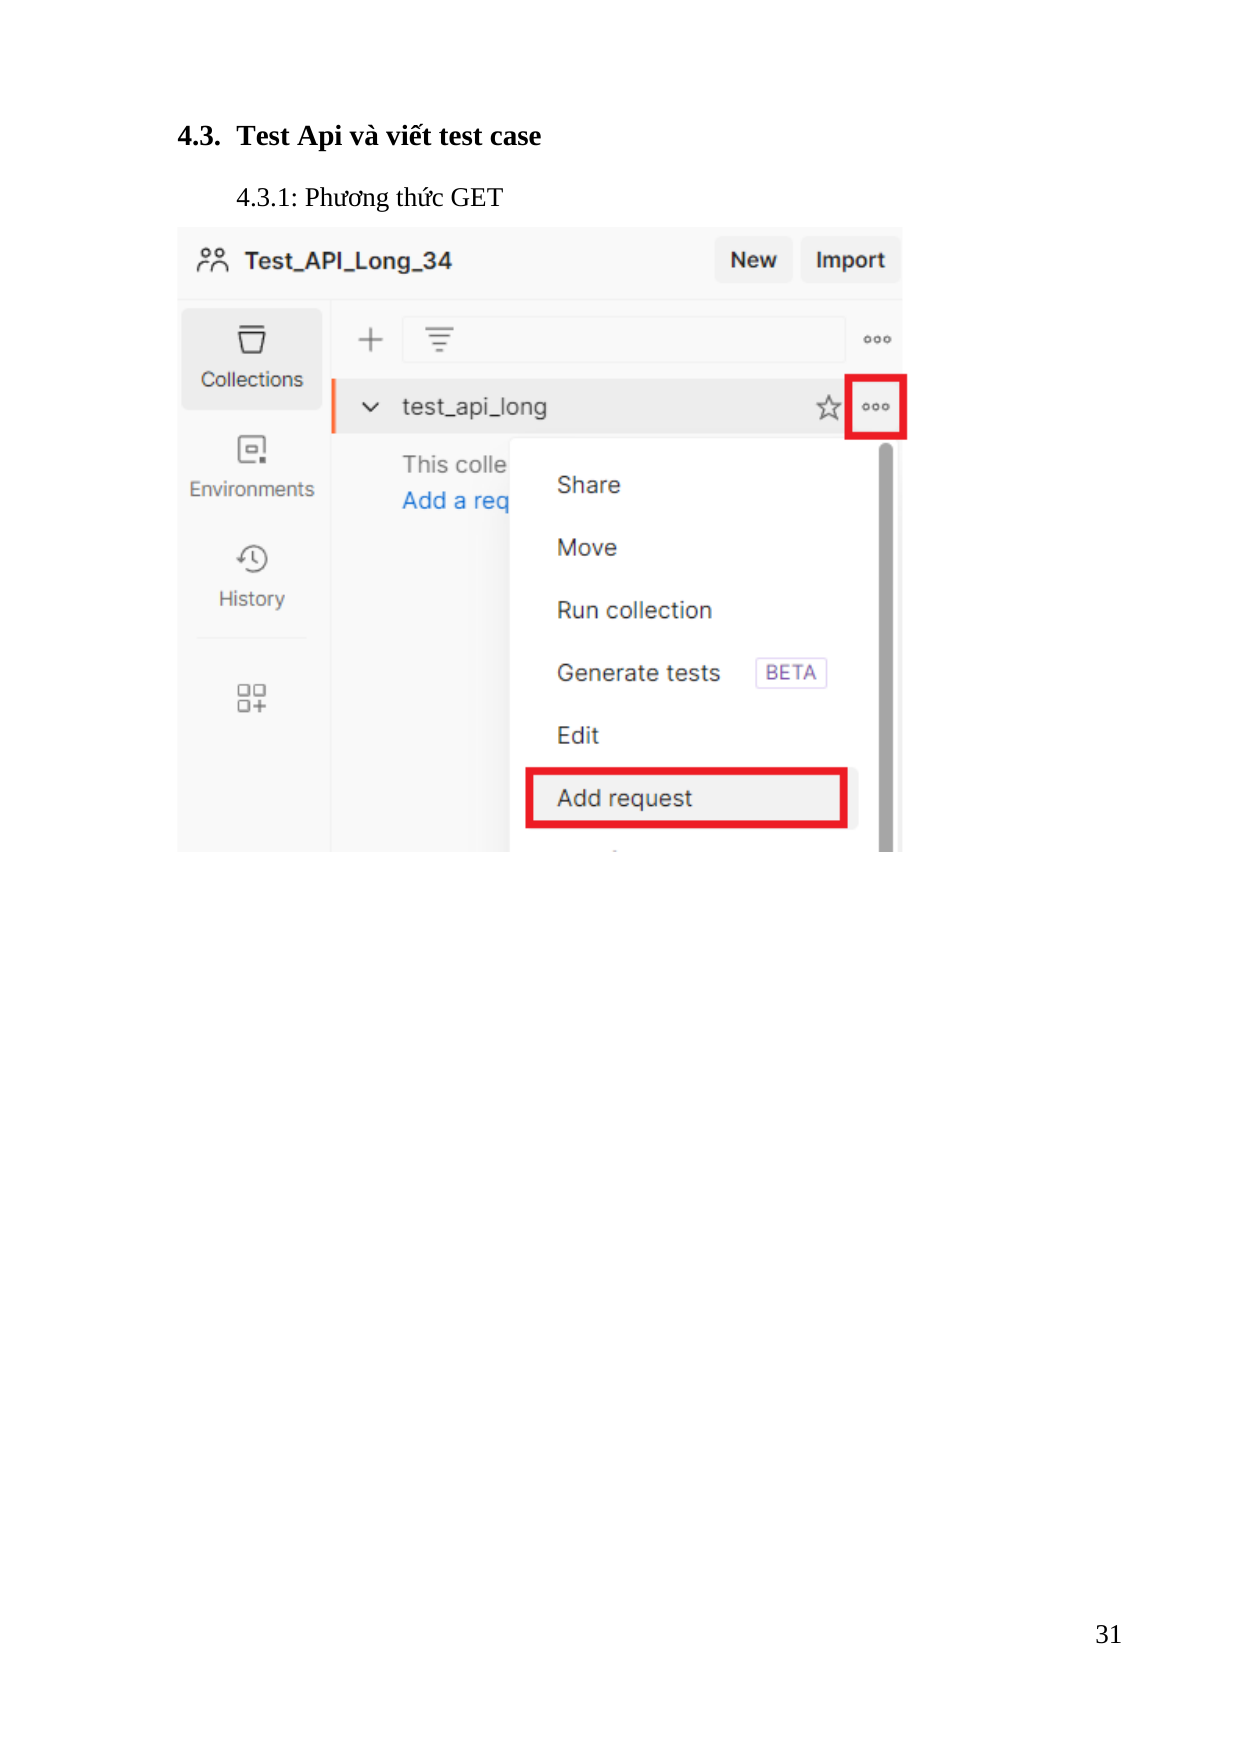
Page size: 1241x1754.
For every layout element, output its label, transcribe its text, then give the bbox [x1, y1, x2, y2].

subtitle Test Api và viết test case [177, 118, 1122, 152]
picture [177, 227, 923, 852]
